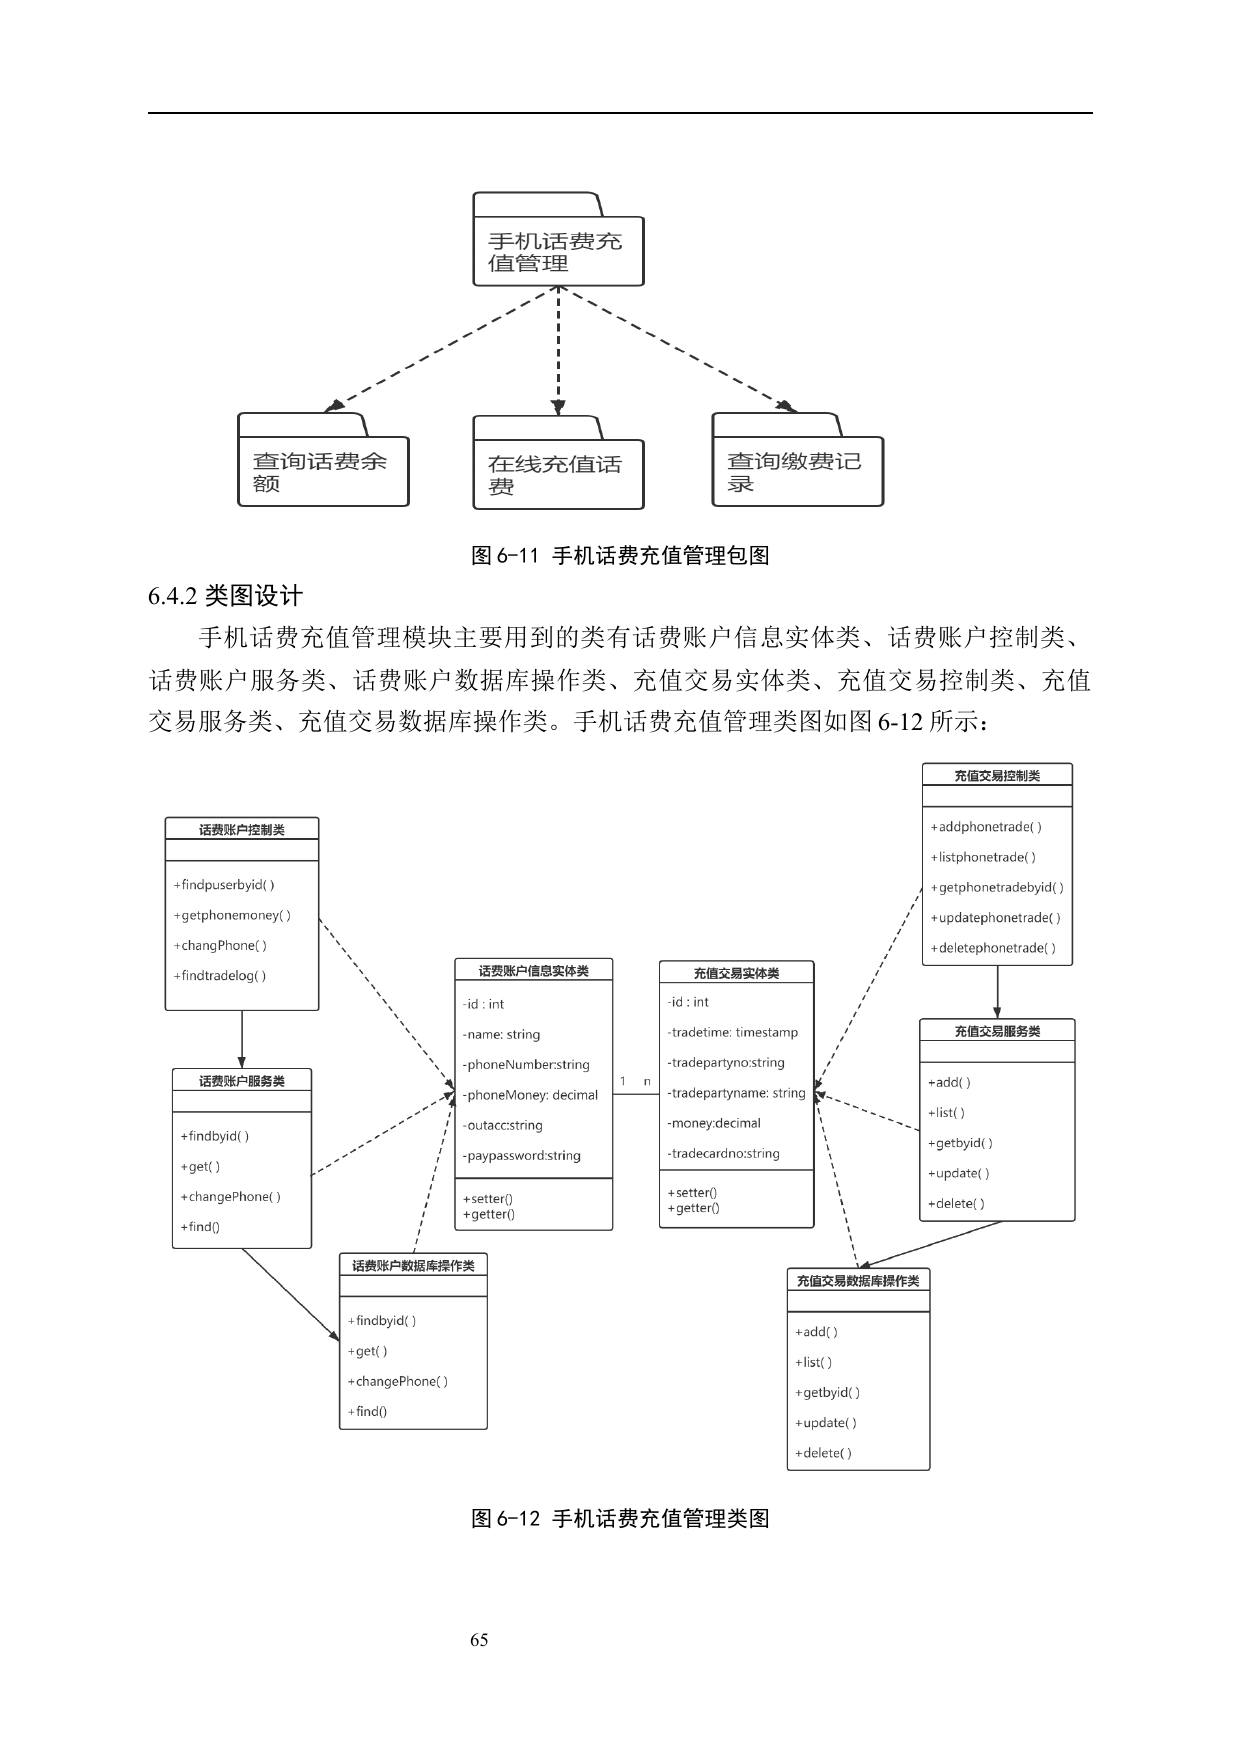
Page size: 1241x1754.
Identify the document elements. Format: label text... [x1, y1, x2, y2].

text 手机话费充值管理模块主要用到的类有话费账户信息实体类、话费账户控制类、话费账户服务类、话费账户数据库操作类、充值交易实体类、充值交易控制类、充值交易服务类、充值交易数据库操作类。手机话费充值管理类图如图6-12所示： [148, 619, 1093, 738]
picture [147, 745, 1093, 1488]
picture [203, 168, 918, 533]
subtitle 6.4.2 类图设计 [148, 578, 1093, 612]
text 图6-11 手机话费充值管理包图 [148, 537, 1093, 571]
text 图6-12 手机话费充值管理类图 [148, 1500, 1093, 1534]
